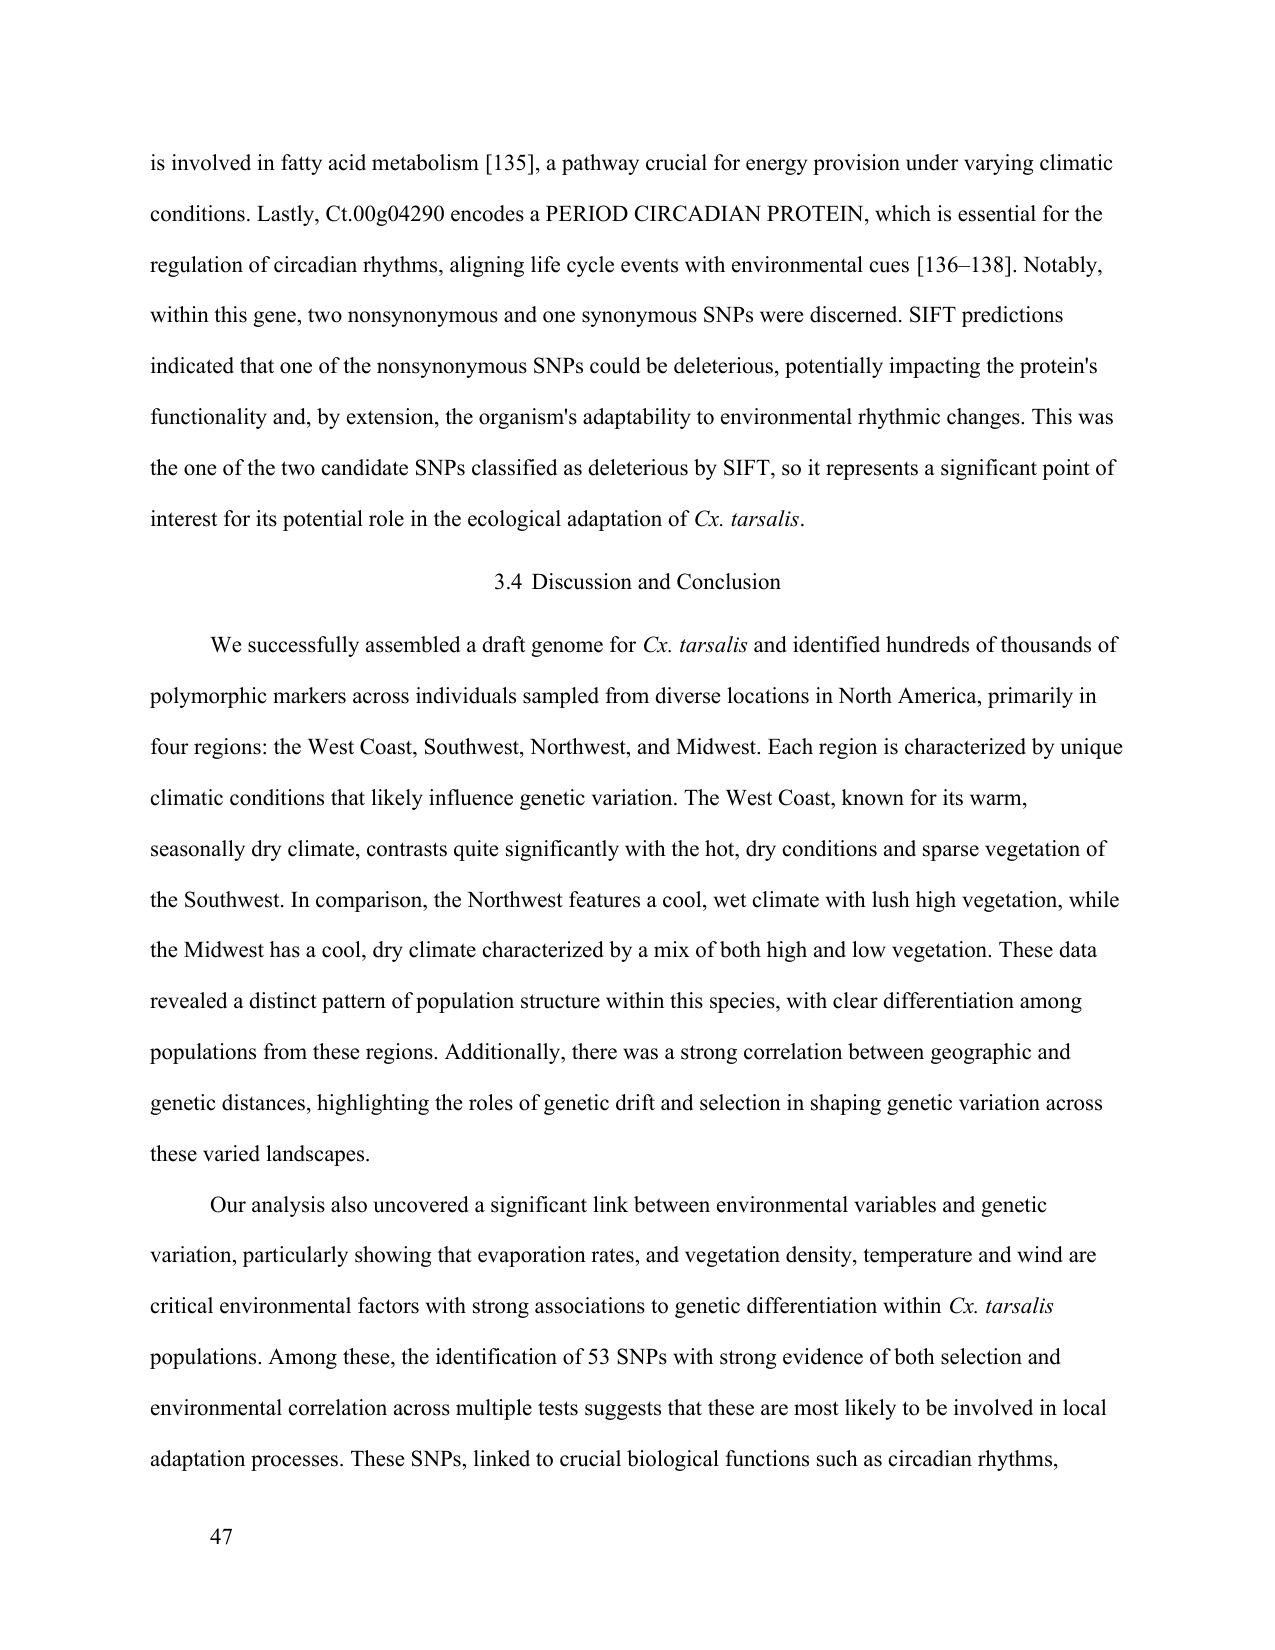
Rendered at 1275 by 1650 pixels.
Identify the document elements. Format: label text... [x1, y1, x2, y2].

text We successfully assembled a draft genome for Cx. tarsalis and identified hundreds of thousands of polymorphic markers across individuals sampled from diverse locations in North America, primarily in four regions: the West Coast, Southwest, Northwest, and Midwest. Each region is characterized by unique climatic conditions that likely influence genetic variation. The West Coast, known for its warm, seasonally dry climate, contrasts quite significantly with the hot, dry conditions and sparse vegetation of the Southwest. In comparison, the Northwest features a cool, wet climate with lush high vegetation, while the Midwest has a cool, dry climate characterized by a mix of both high and low vegetation. These data revealed a distinct pattern of population structure within this species, with clear differentiation among populations from these regions. Additionally, there was a strong correlation between geographic and genetic distances, highlighting the roles of genetic drift and selection in shaping genetic variation across these varied landscapes. [150, 632, 1125, 1166]
subtitle Discussion and Conclusion [150, 569, 1125, 594]
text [150, 1192, 1125, 1471]
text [150, 150, 1125, 531]
